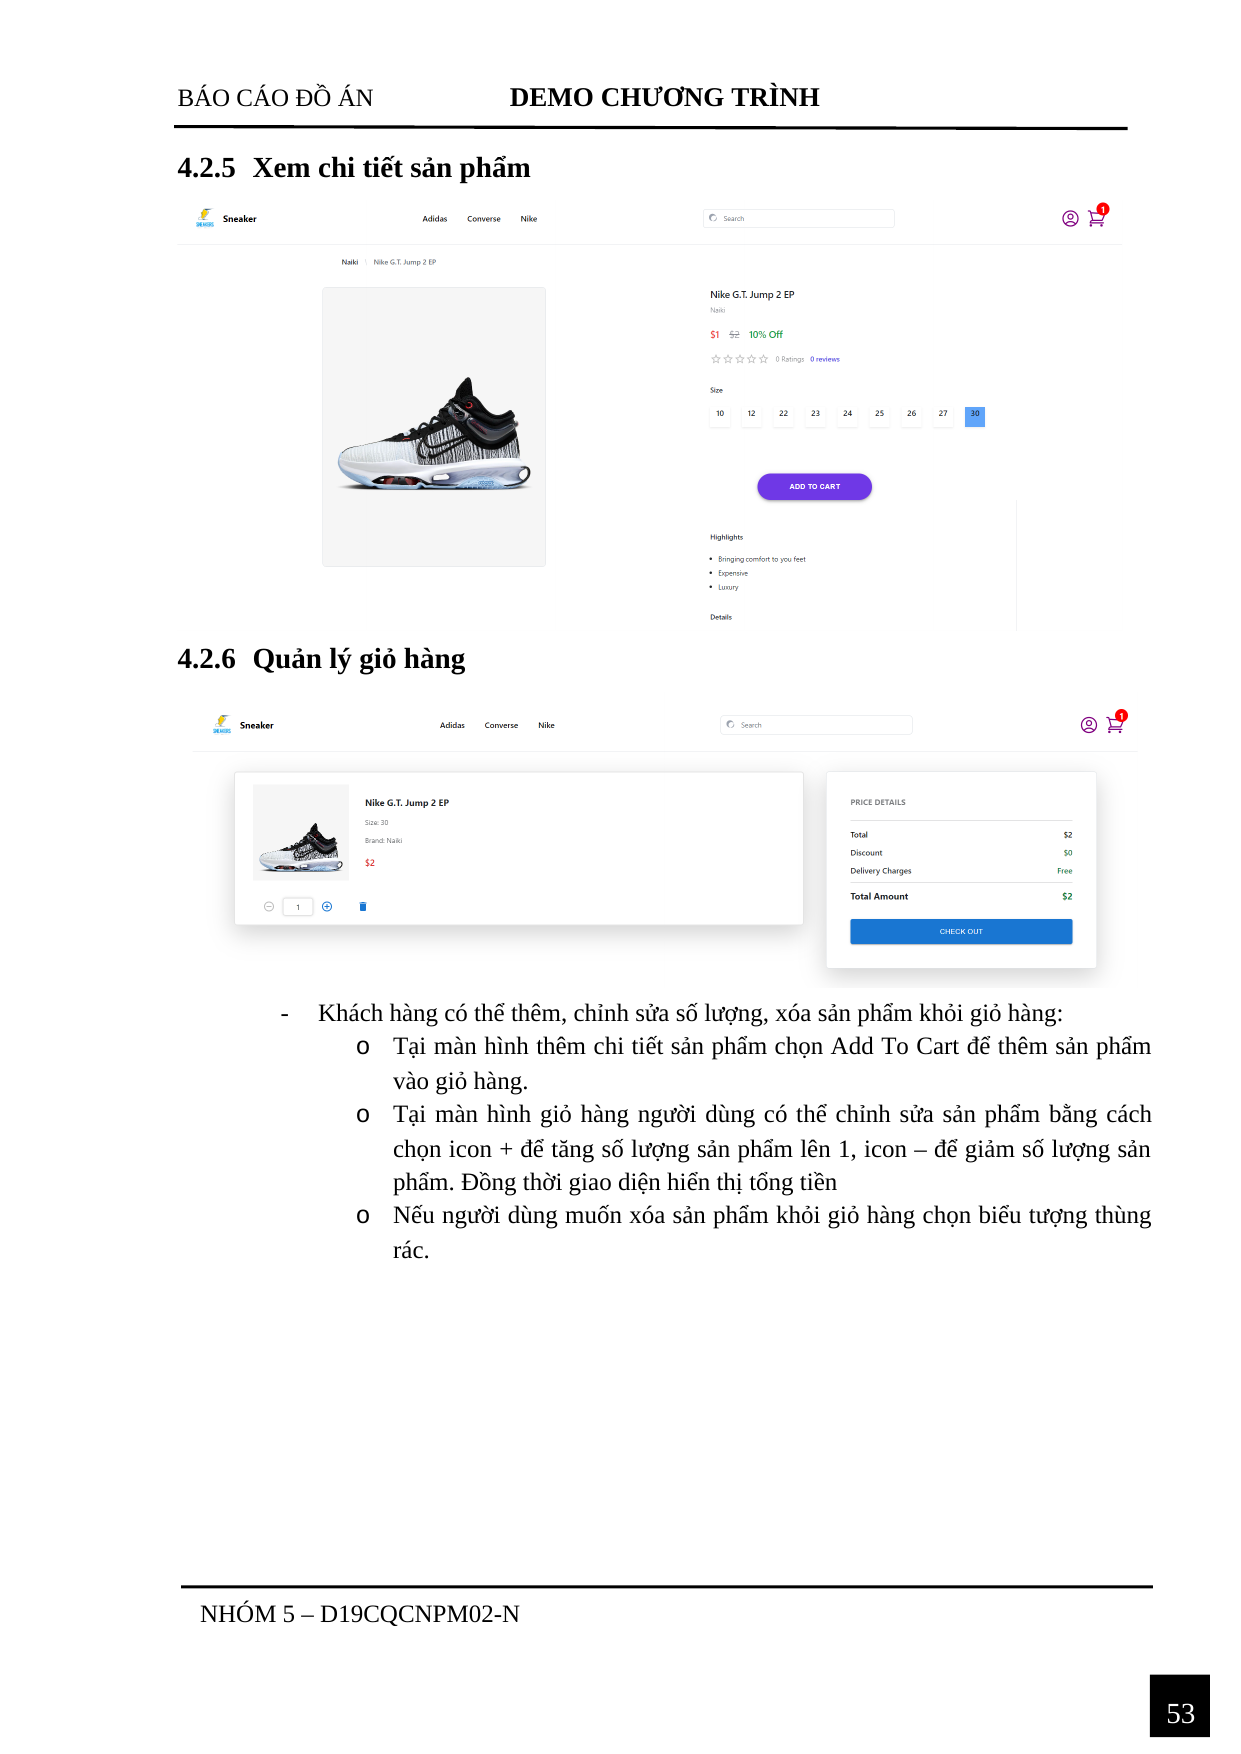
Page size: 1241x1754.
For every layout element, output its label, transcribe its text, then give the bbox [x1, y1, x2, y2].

list Tại màn hình thêm chi tiết sản phẩm chọn Add To Cart để thêm sản phẩm vào giỏ hàng. [355, 1031, 1153, 1095]
list Khách hàng có thể thêm, chỉnh sửa số lượng, xóa sản phẩm khỏi giỏ hàng: [280, 998, 1153, 1027]
list Tại màn hình giỏ hàng người dùng có thể chỉnh sửa sản phẩm bằng cách chọn icon + để tăng số lượng sản phẩm lên 1, icon – để giảm số lượng sản phẩm. Đồng thời giao diện hiển thị tổng tiền [355, 1099, 1153, 1196]
picture [192, 692, 1138, 988]
picture [177, 200, 1123, 631]
subtitle Quản lý giỏ hàng [177, 641, 1153, 675]
subtitle Xem chi tiết sản phẩm [177, 150, 1153, 183]
list Nếu người dùng muốn xóa sản phẩm khỏi giỏ hàng chọn biểu tượng thùng rác. [355, 1200, 1153, 1264]
